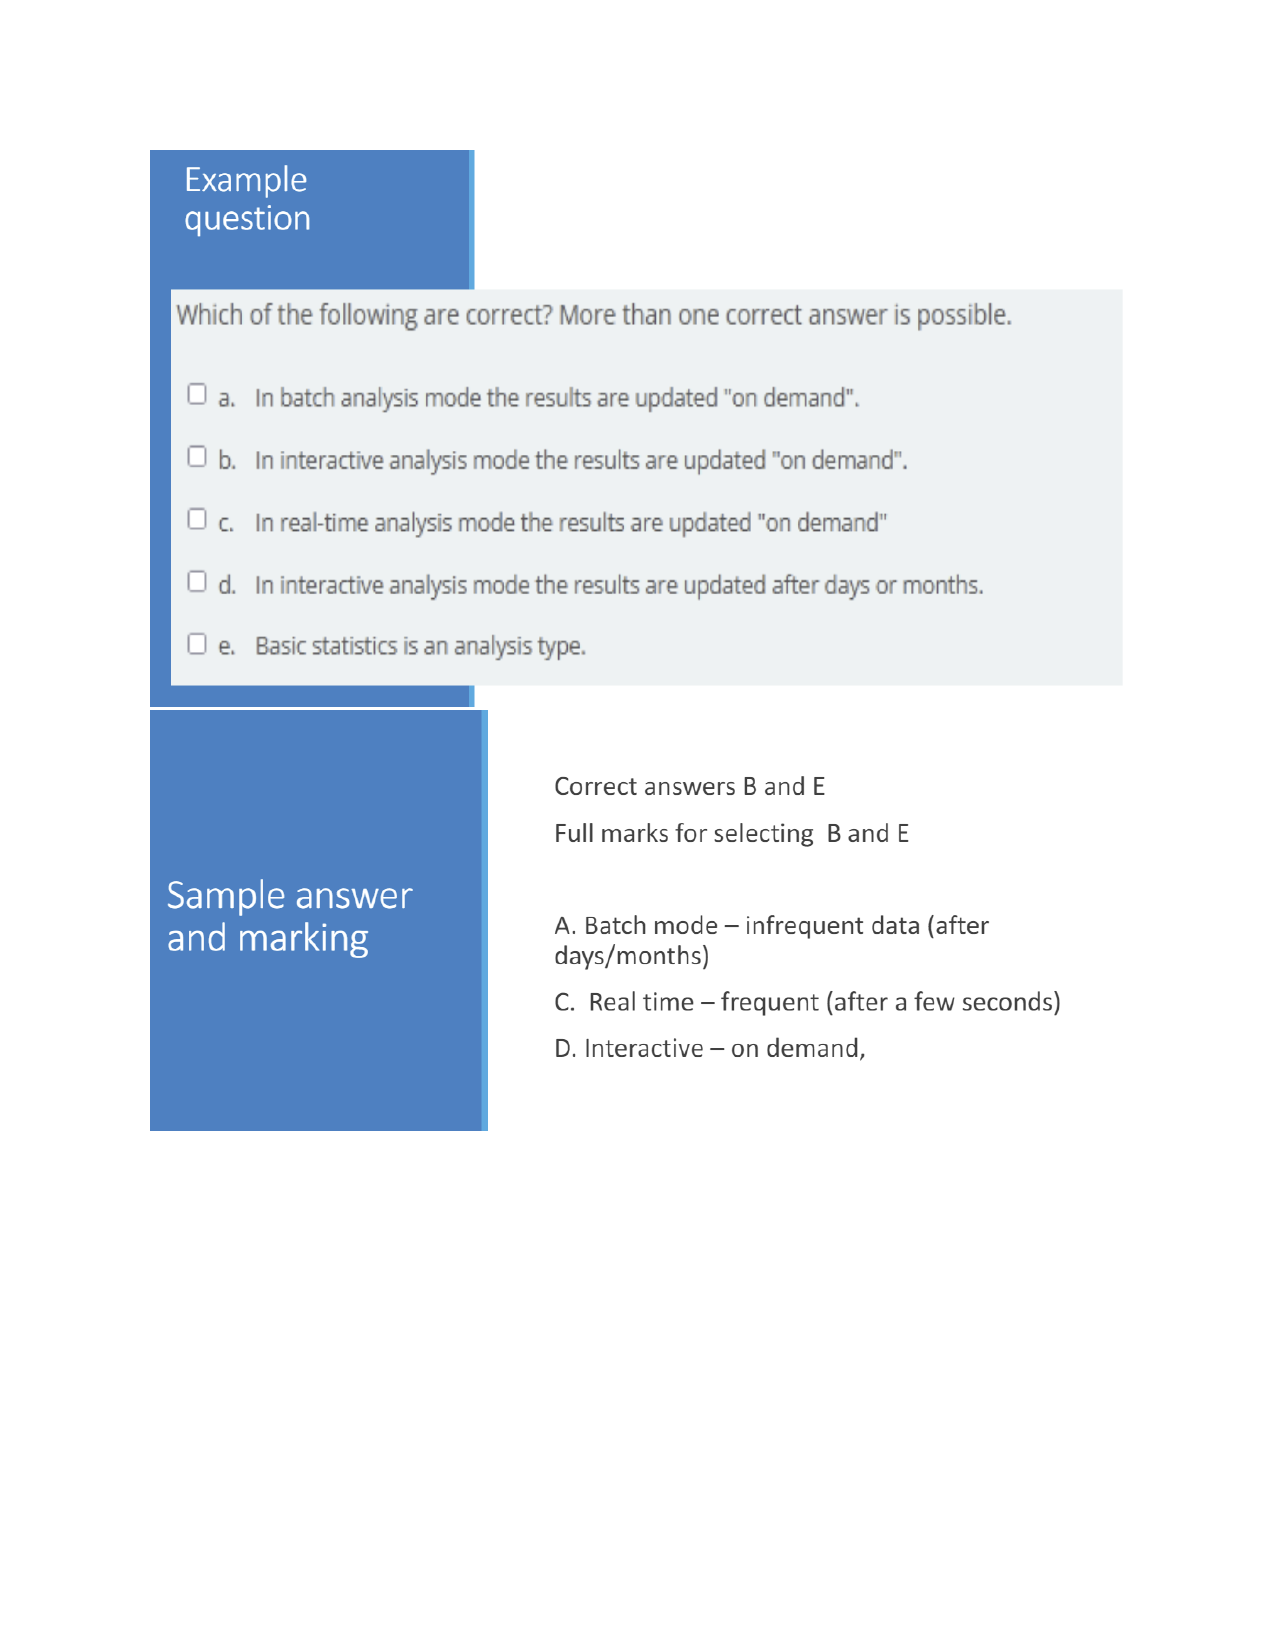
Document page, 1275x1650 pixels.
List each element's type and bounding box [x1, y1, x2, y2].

picture [150, 710, 1125, 1131]
picture [150, 150, 1125, 707]
